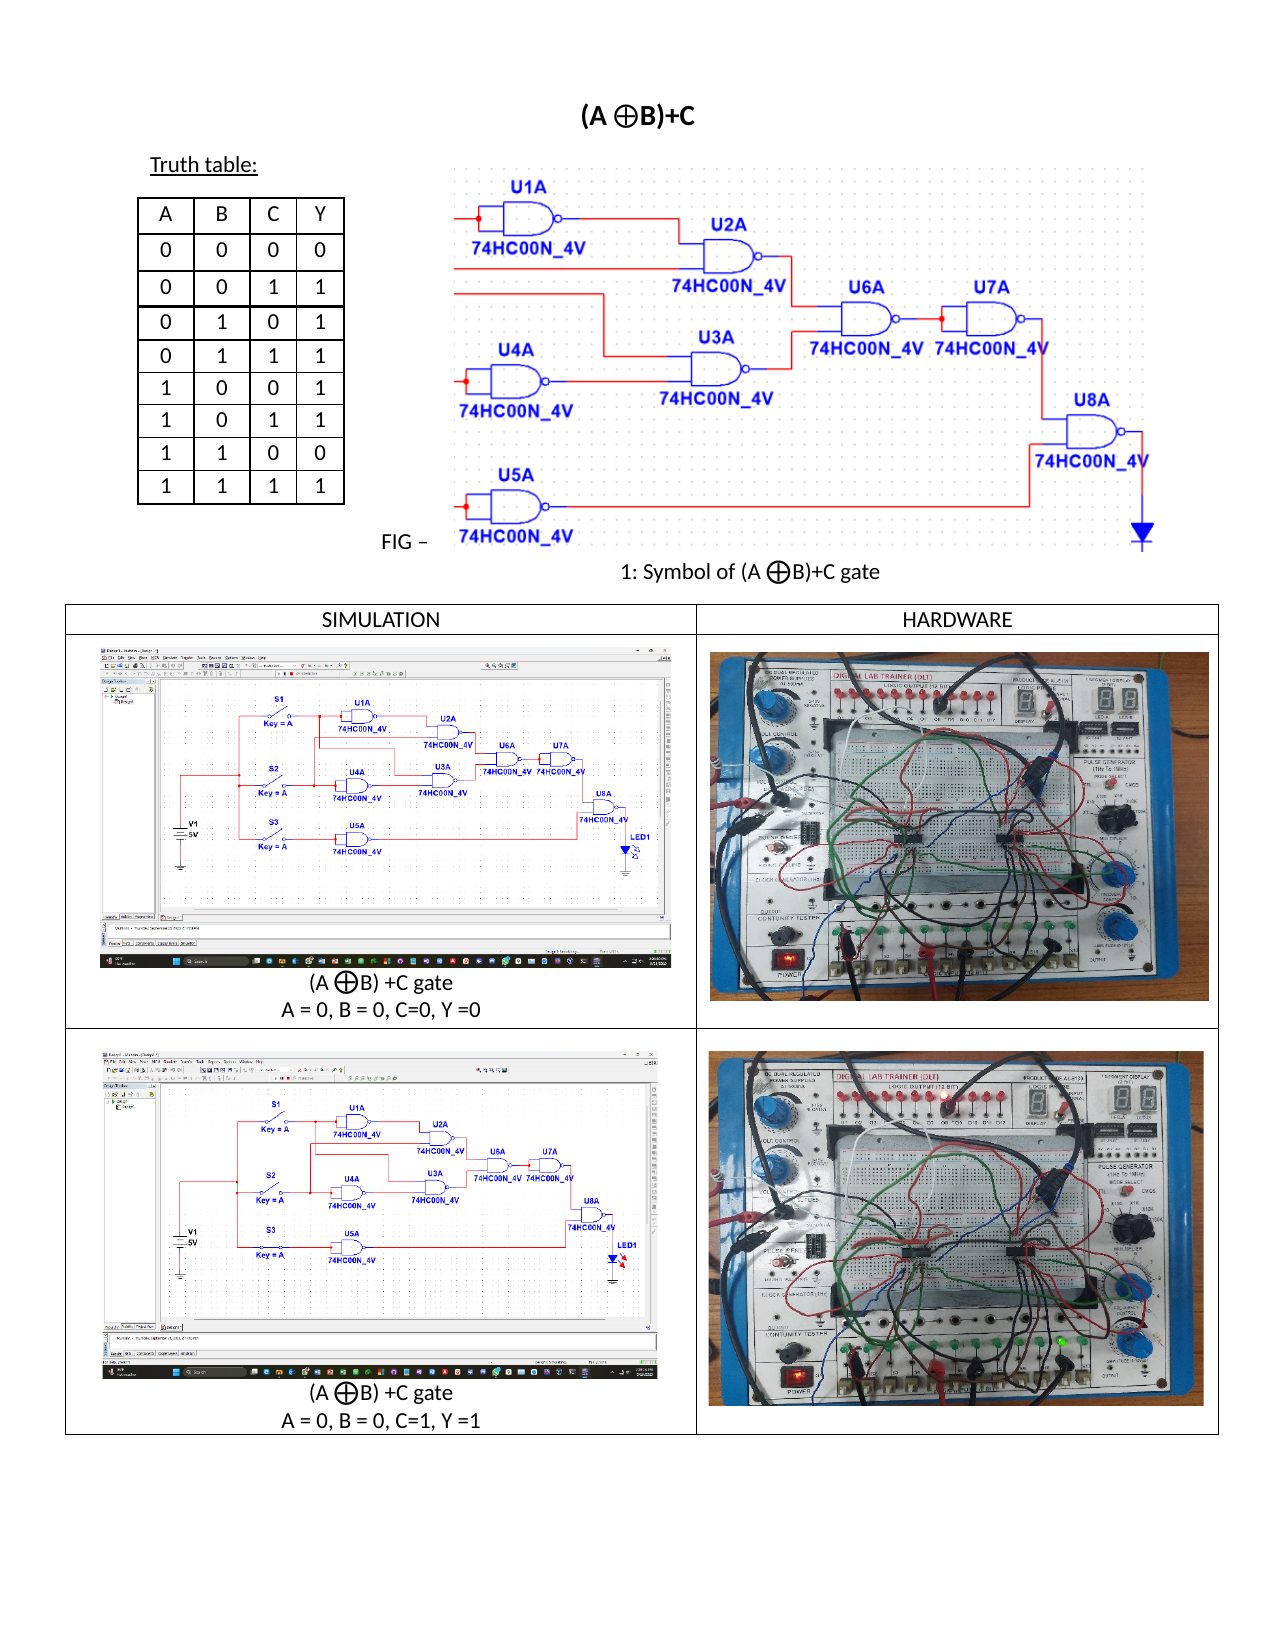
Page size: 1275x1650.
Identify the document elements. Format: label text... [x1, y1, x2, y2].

table_cell 1 [251, 341, 296, 372]
table_cell 0 [195, 405, 249, 437]
table_cell 0 [297, 438, 343, 470]
table_cell 1 [251, 272, 296, 305]
table_cell 0 [251, 373, 296, 404]
text FIG – 1: Symbol of (A B)+C gate [375, 525, 1125, 585]
table_cell [697, 1029, 1218, 1434]
table_cell 0 [297, 235, 343, 270]
table_cell 1 [251, 471, 296, 502]
table_cell 1 [195, 471, 249, 502]
picture [100, 647, 672, 968]
table_cell (A B) +C gate A = 0, B = 0, C=1, Y =1 [66, 1029, 696, 1434]
table_cell 1 [297, 405, 343, 437]
table_cell 0 [251, 438, 296, 470]
table_cell 1 [251, 405, 296, 437]
table_cell 1 [195, 438, 249, 470]
picture [708, 1051, 1204, 1406]
table_cell 0 [139, 308, 193, 339]
table_cell 1 [297, 272, 343, 305]
table_cell 0 [195, 235, 249, 270]
table_cell 1 [139, 471, 193, 502]
table_cell 1 [139, 438, 193, 470]
table_cell 1 [297, 373, 343, 404]
table_cell (A B) +C gate A = 0, B = 0, C=0, Y =0 [66, 635, 696, 1028]
table_cell 1 [297, 471, 343, 502]
table_cell 0 [139, 235, 193, 270]
table_cell 0 [195, 373, 249, 404]
table_header A [139, 199, 193, 233]
picture [102, 1051, 658, 1379]
table_cell 1 [297, 308, 343, 339]
table_cell 0 [139, 341, 193, 372]
table_cell 1 [195, 341, 249, 372]
table_header HARDWARE [697, 605, 1218, 634]
table_header Y [297, 199, 343, 233]
table_cell 1 [195, 308, 249, 339]
table_cell 1 [139, 373, 193, 404]
text Truth table: [150, 150, 1125, 178]
table_cell 0 [195, 272, 249, 305]
table_cell 0 [251, 235, 296, 270]
table_cell [697, 635, 1218, 1028]
table_header C [251, 199, 296, 233]
table_header B [195, 199, 249, 233]
table_header SIMULATION [66, 605, 696, 634]
table_cell 1 [297, 341, 343, 372]
picture [453, 168, 1154, 552]
table_cell 0 [251, 308, 296, 339]
table_cell 1 [139, 405, 193, 437]
picture [710, 652, 1209, 1001]
table_cell 0 [139, 272, 193, 305]
